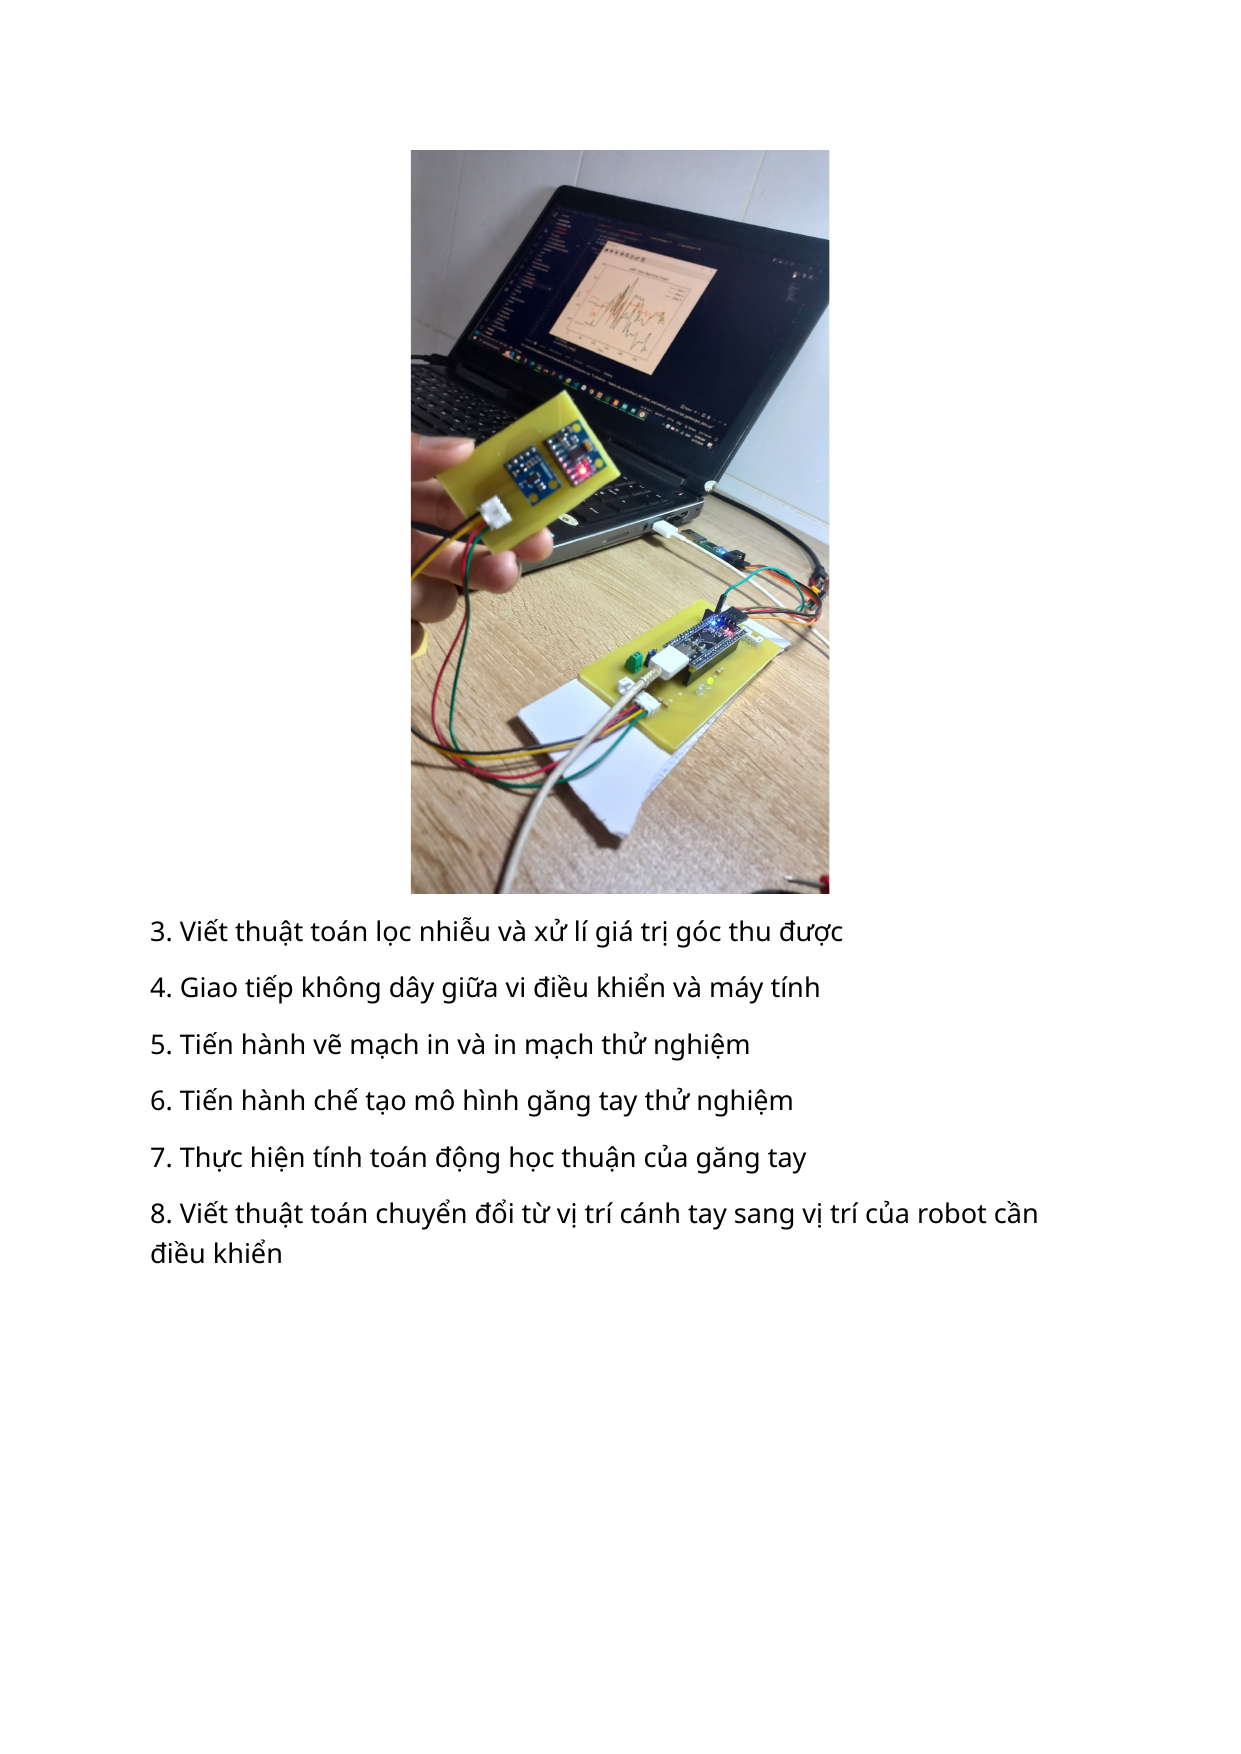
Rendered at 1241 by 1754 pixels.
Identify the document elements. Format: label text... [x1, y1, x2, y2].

text 5. Tiến hành vẽ mạch in và in mạch thử nghiệm [150, 1025, 1090, 1062]
text 6. Tiến hành chế tạo mô hình găng tay thử nghiệm [150, 1082, 1090, 1118]
text 3. Viết thuật toán lọc nhiễu và xử lí giá trị góc thu được [150, 912, 1090, 949]
text 8. Viết thuật toán chuyển đổi từ vị trí cánh tay sang vị trí của robot cần điều khiển [150, 1194, 1090, 1271]
text 7. Thực hiện tính toán động học thuận của găng tay [150, 1138, 1090, 1175]
text 4. Giao tiếp không dây giữa vi điều khiển và máy tính [150, 969, 1090, 1006]
picture [410, 150, 830, 894]
